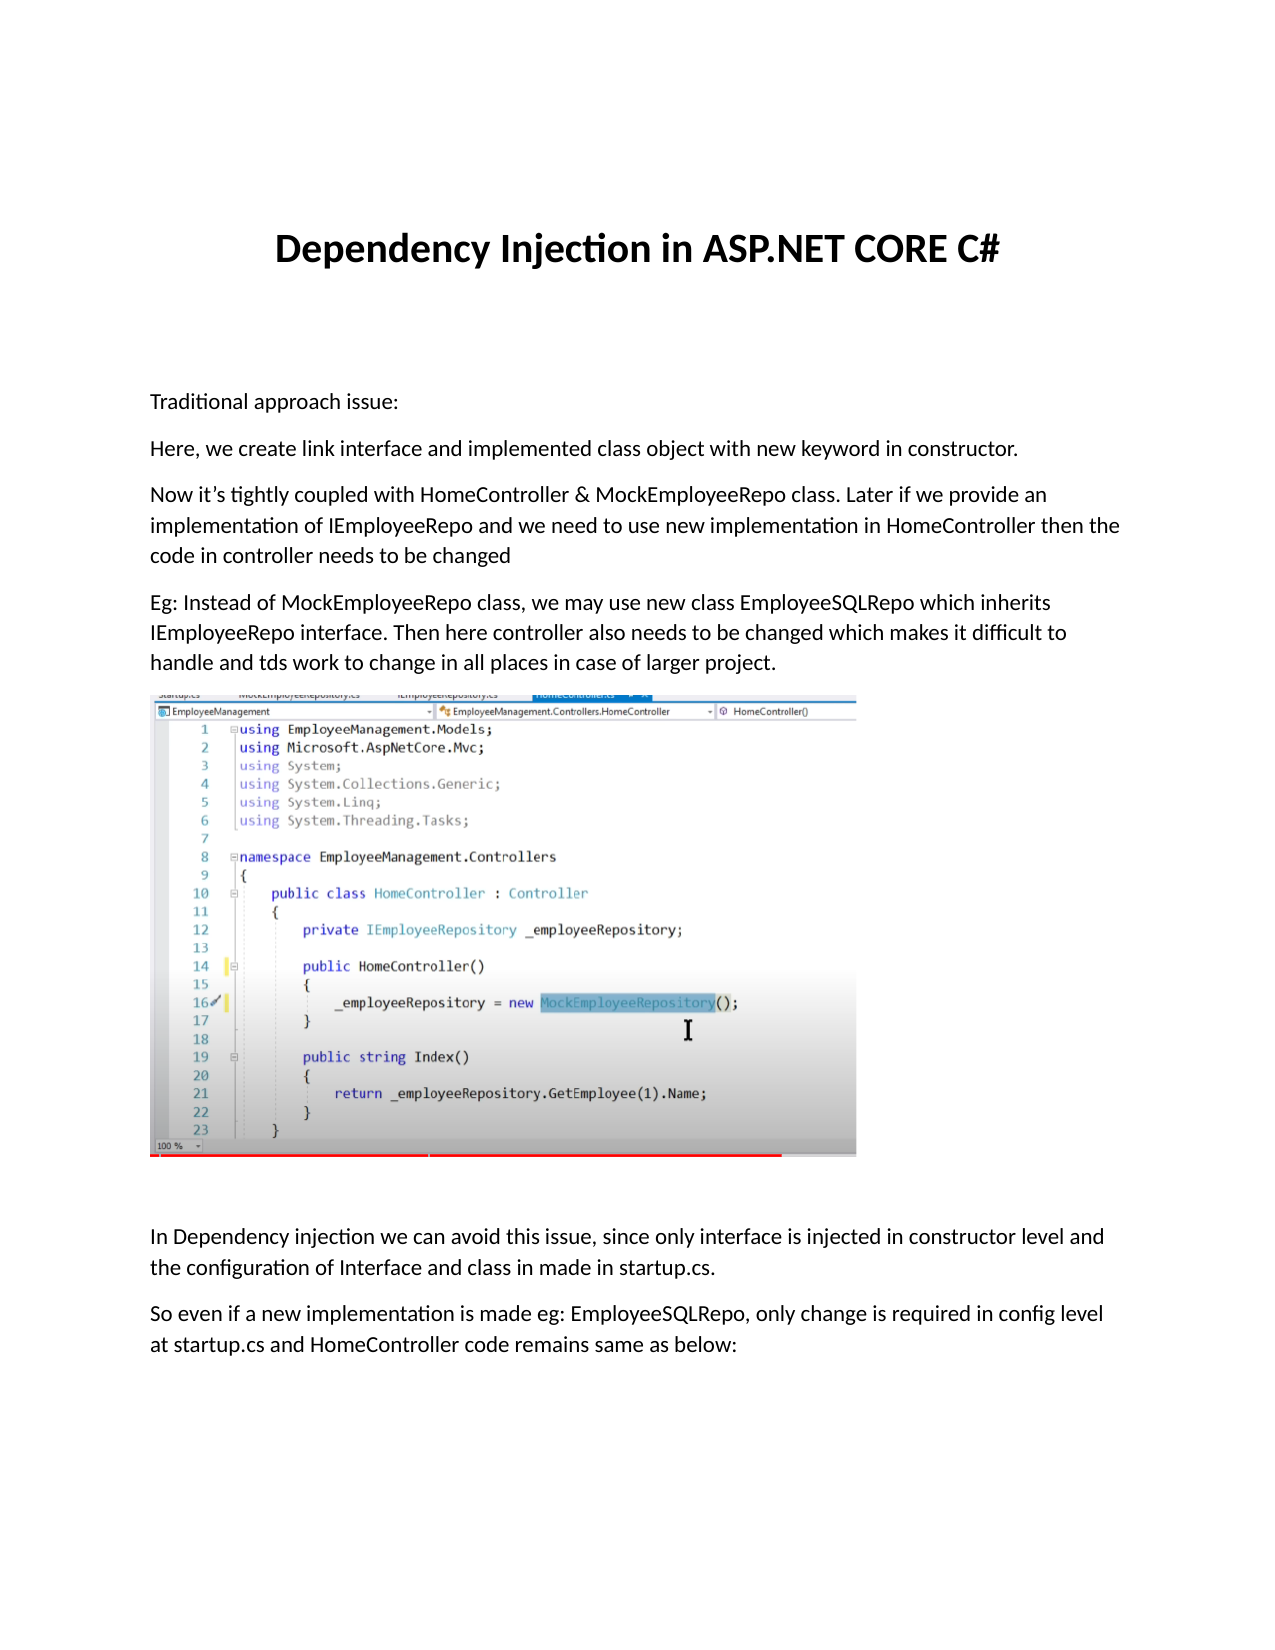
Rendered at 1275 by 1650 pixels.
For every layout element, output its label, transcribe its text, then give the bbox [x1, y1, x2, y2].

text So even if a new implementation is made eg: EmployeeSQLRepo, only change is required in config level at startup.cs and HomeController code remains same as below: [150, 1299, 1125, 1358]
text Now it’s tightly coupled with HomeController & MockEmployeeRepo class. Later if we provide an implementation of IEmployeeRepo and we need to use new implementation in HomeController then the code in controller needs to be changed [150, 481, 1125, 569]
text In Dependency injection we can avoid this issue, since only interface is injected in constructor level and the configuration of Interface and class in made in startup.cs. [150, 1222, 1125, 1281]
text Eg: Instead of MockEmployeeRepo class, we may use new class EmployeeSQLRepo which inherits IEmployeeRepo interface. Then here controller also needs to be changed which makes it difficult to handle and tds work to change in all places in case of larger project. [150, 588, 1125, 676]
text Here, we create link interface and implemented class object with new keyword in constructor. [150, 434, 1125, 462]
text Dependency Injection in ASP.NET CORE C# [150, 222, 1125, 272]
text Traditional approach issue: [150, 387, 1125, 415]
picture [150, 695, 857, 1157]
